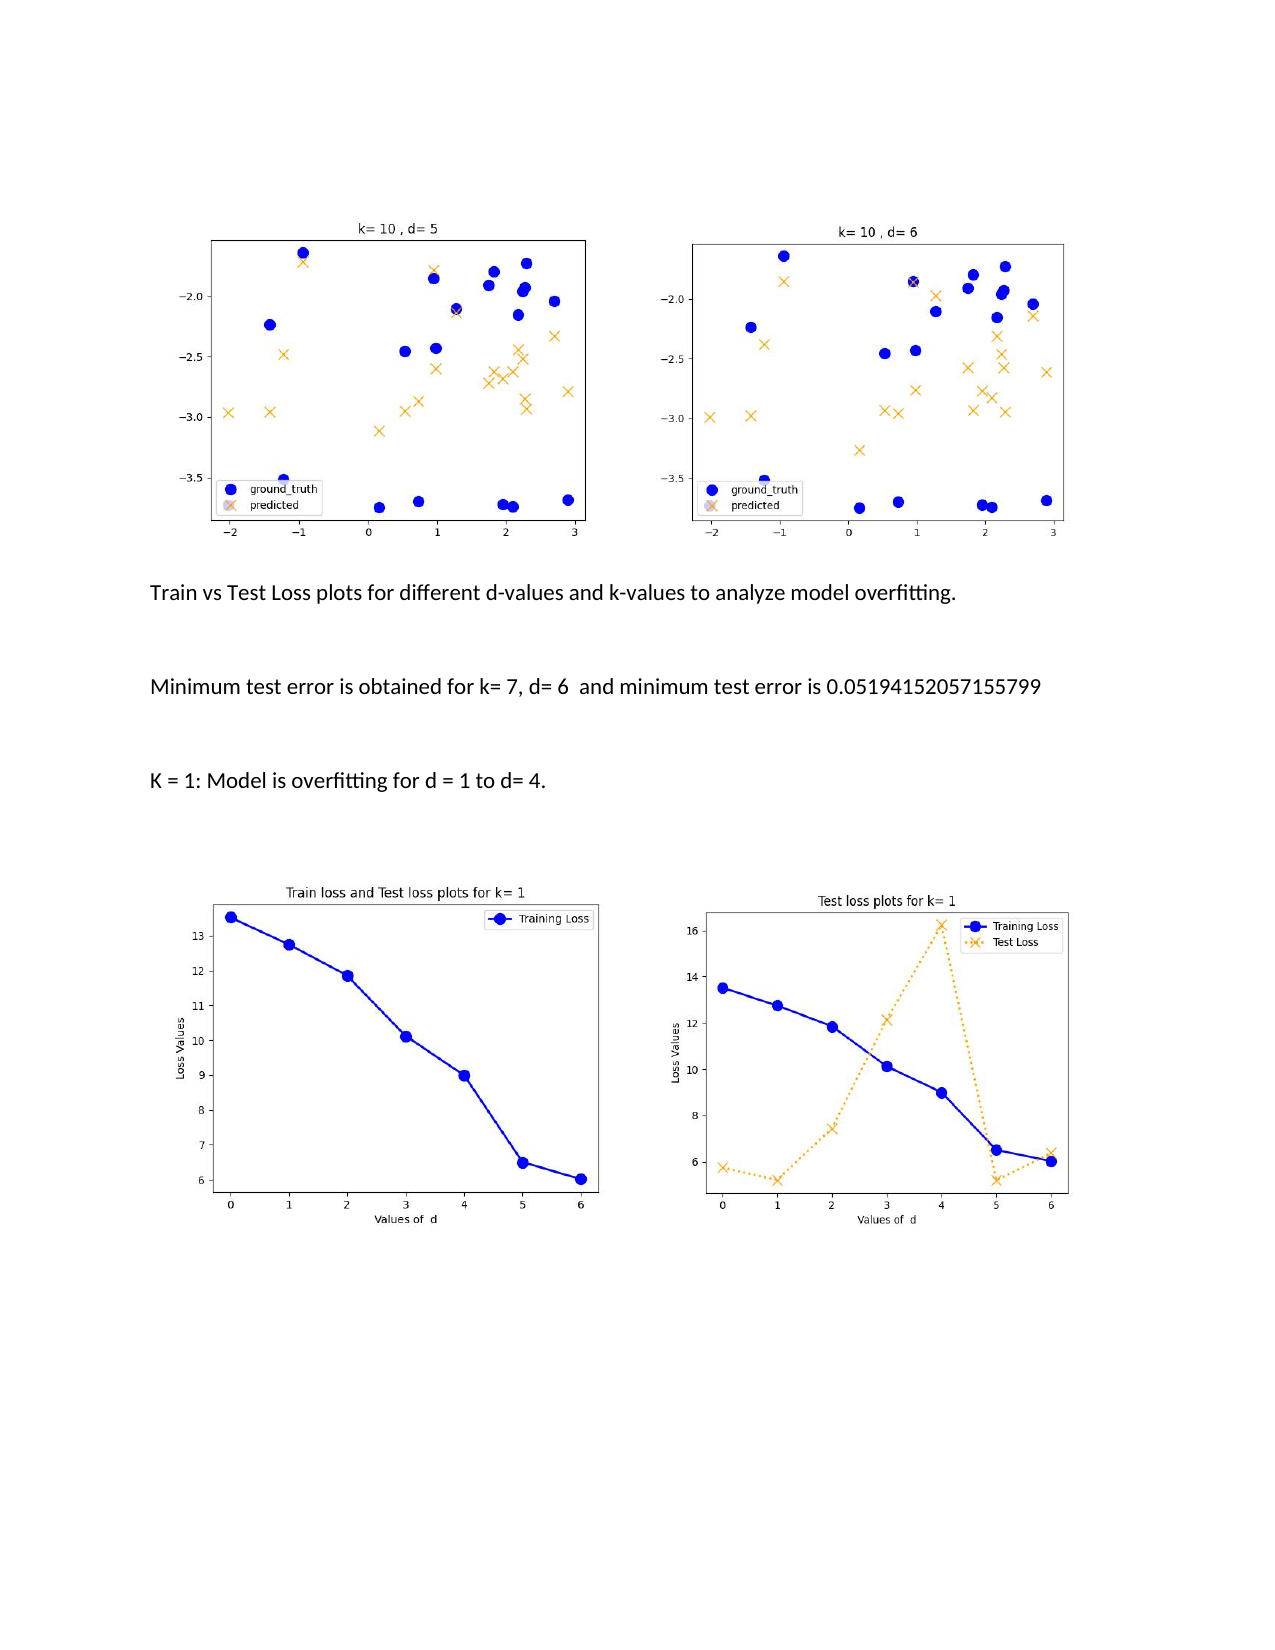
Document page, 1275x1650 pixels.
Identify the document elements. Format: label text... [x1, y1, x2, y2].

picture [150, 859, 1114, 1233]
text K = 1: Model is overfitting for d = 1 to d= 4. [150, 766, 1125, 794]
text Train vs Test Loss plots for different d-values and k-values to analyze model overfitting. [150, 578, 1125, 606]
picture [150, 196, 1111, 560]
text Minimum test error is obtained for k= 7, d= 6 and minimum test error is 0.05194152057155799 [150, 672, 1125, 700]
